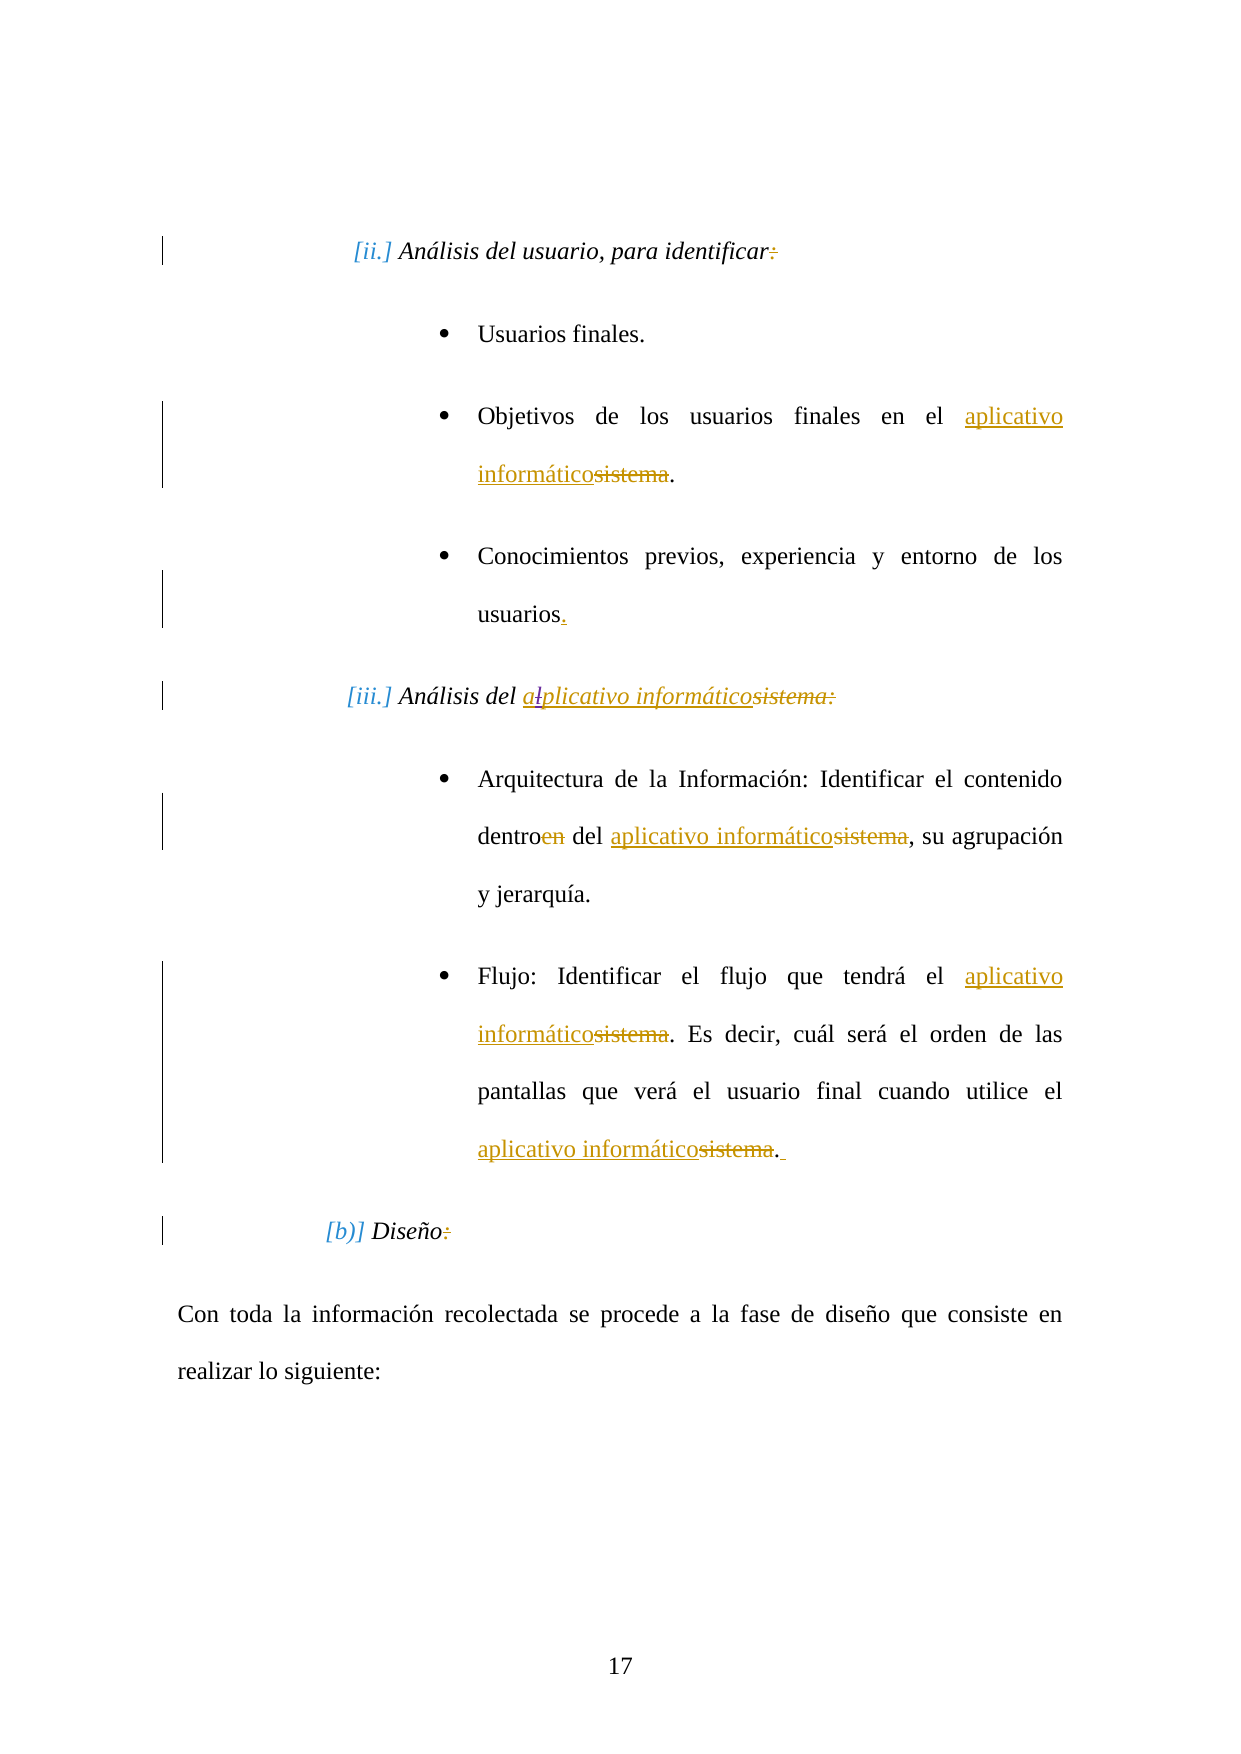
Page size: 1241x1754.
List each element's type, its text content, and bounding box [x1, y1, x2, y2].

list Conocimientos previos, experiencia y entorno de los usuarios [440, 541, 1063, 627]
subtitle Análisis del usuario, para identificar [399, 236, 1063, 265]
list Flujo: Identificar el flujo que tendrá el . Es decir, cuál será el orden de las pantallas que verá el usuario final cuando utilice el . [440, 961, 1063, 1162]
subtitle Análisis del [399, 681, 1063, 710]
list Arquitectura de la Información: Identificar el contenido dentro del , su agrupación y jerarquía. [440, 764, 1063, 907]
list Usuarios finales. [440, 319, 1063, 347]
text Con toda la información recolectada se procede a la fase de diseño que consiste en realizar lo siguiente: [177, 1299, 1063, 1385]
list Objetivos de los usuarios finales en el . [440, 401, 1063, 487]
subtitle Diseño [325, 1216, 1063, 1245]
